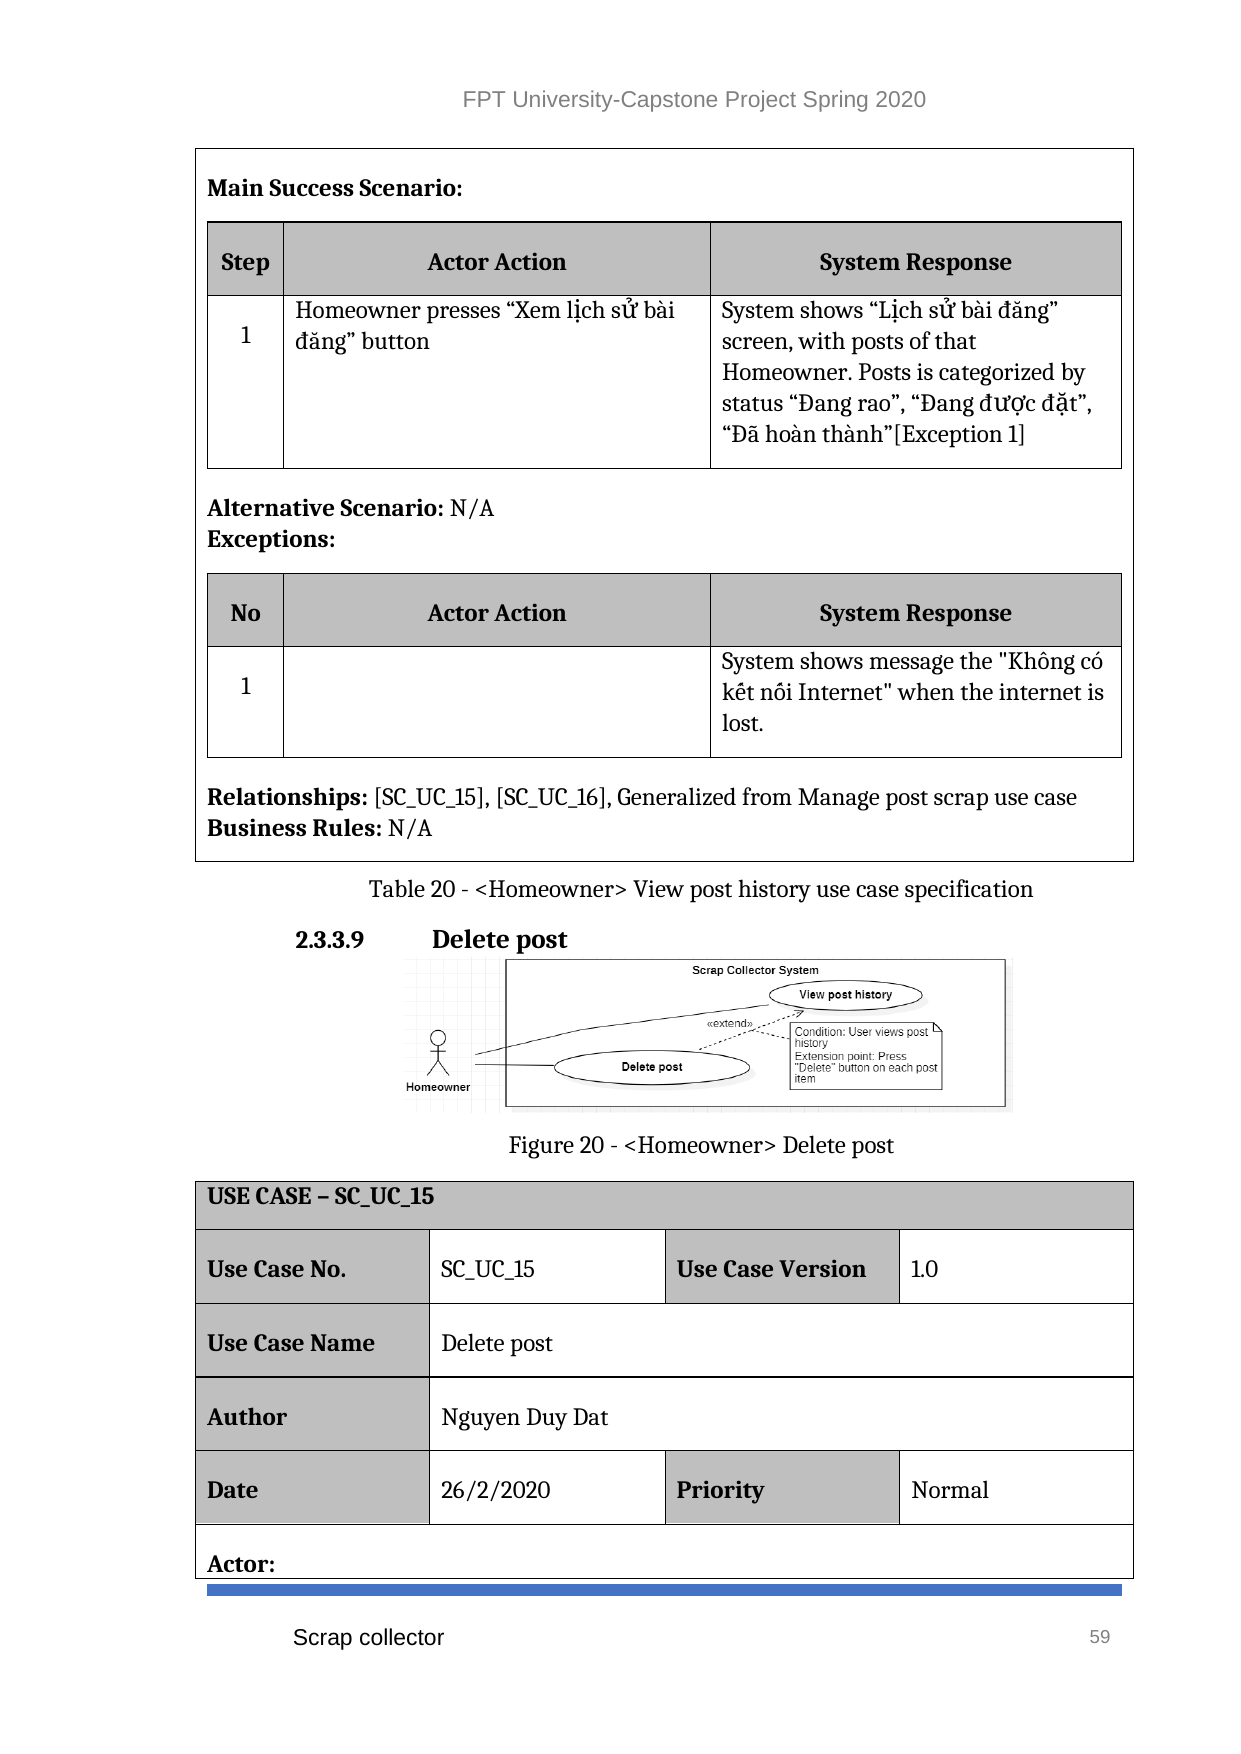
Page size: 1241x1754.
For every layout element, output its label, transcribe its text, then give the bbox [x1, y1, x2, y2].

list Delete post [295, 924, 1122, 956]
picture [403, 957, 1014, 1113]
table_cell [196, 149, 1133, 861]
table_cell Delete post [430, 1304, 1133, 1376]
table_cell Author [196, 1378, 429, 1450]
table_cell Use Case Name [196, 1304, 429, 1376]
table_cell Normal [900, 1451, 1133, 1523]
text Figure 20 - <Homeowner> Delete post [207, 1131, 1122, 1160]
table_cell Date [196, 1451, 429, 1523]
table_header USE CASE – SC_UC_15 [196, 1182, 1133, 1229]
table_cell Use Case Version [666, 1230, 899, 1303]
table_cell Use Case No. [196, 1230, 429, 1303]
table_cell Priority [666, 1451, 899, 1523]
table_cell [196, 1525, 1133, 1578]
table_cell Nguyen Duy Dat [430, 1378, 1133, 1450]
table_cell 1.0 [900, 1230, 1133, 1303]
text Table 20 - <Homeowner> View post history use case specification [207, 875, 1122, 903]
table_cell 26/2/2020 [430, 1451, 665, 1523]
table_cell SC_UC_15 [430, 1230, 665, 1303]
